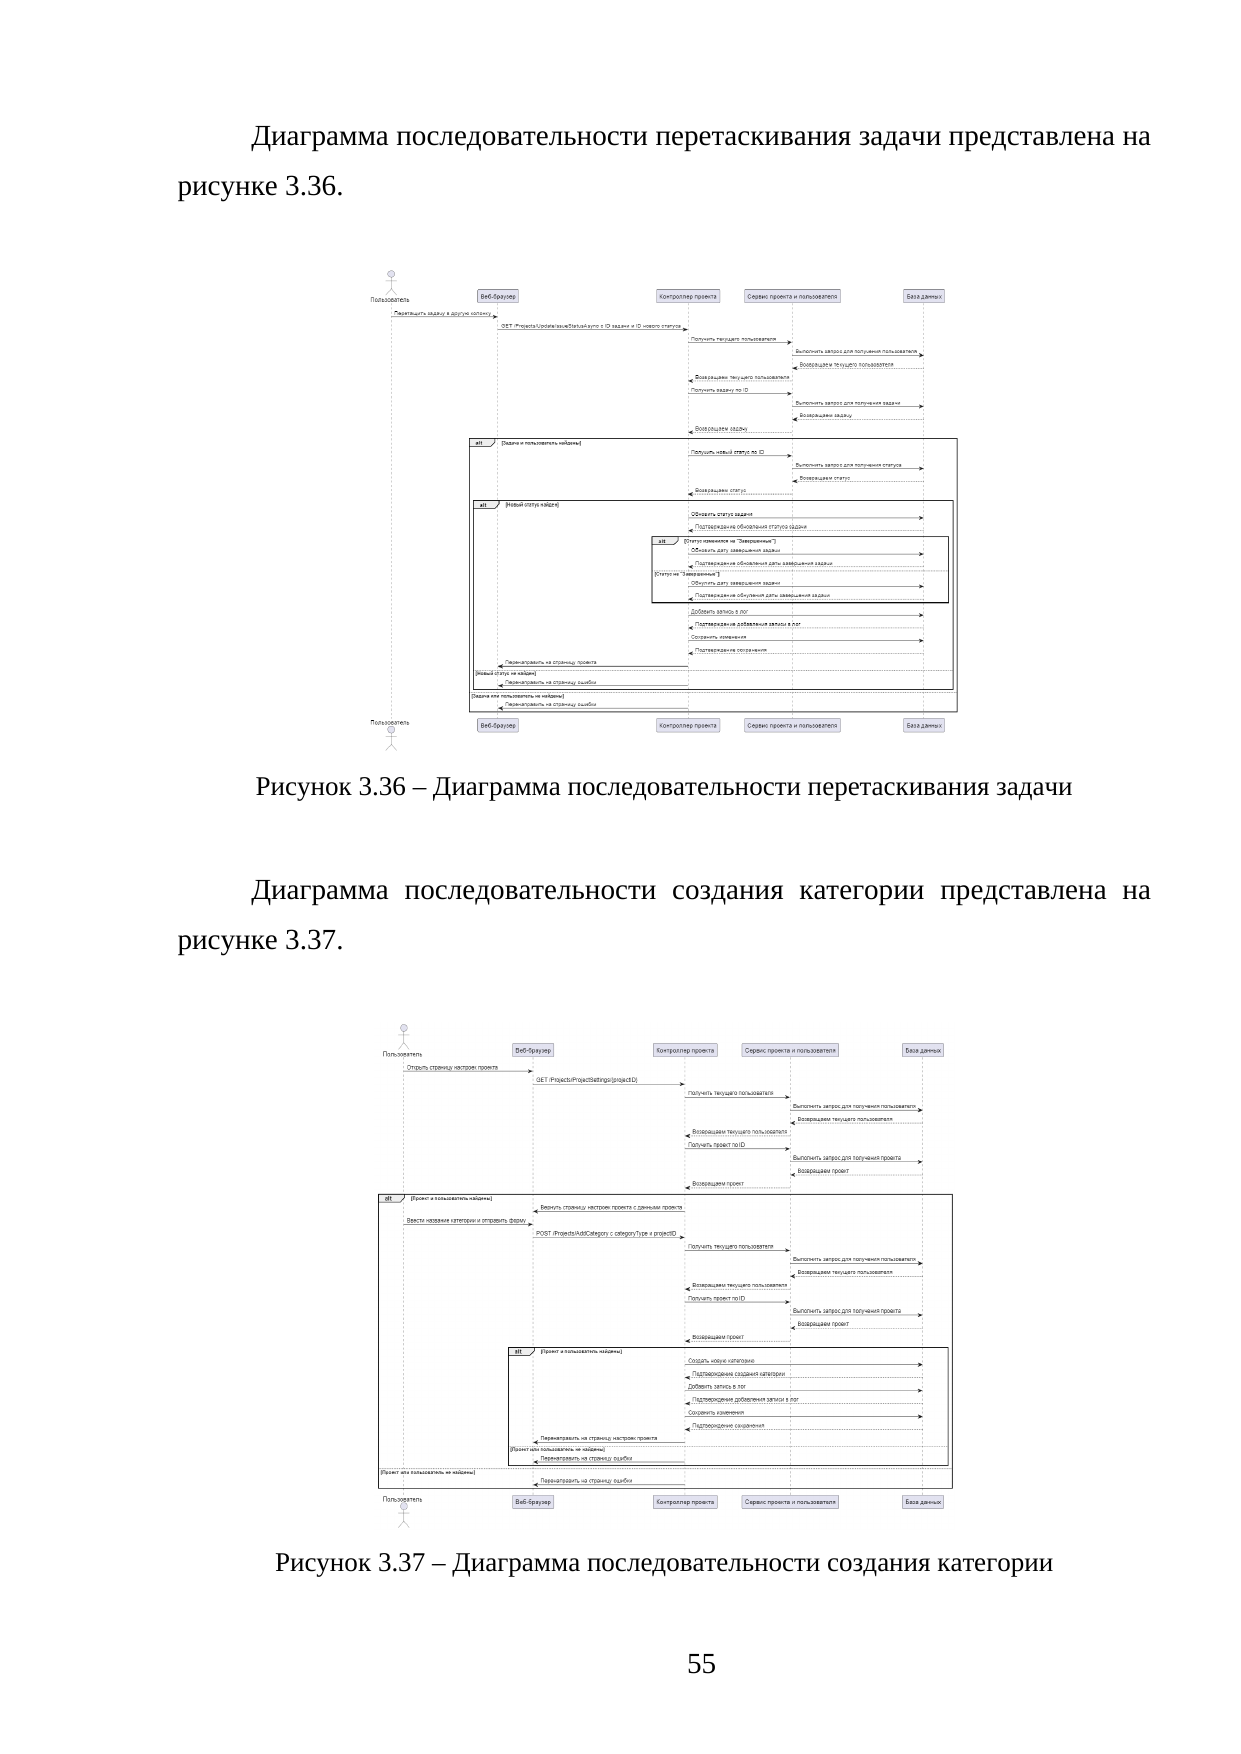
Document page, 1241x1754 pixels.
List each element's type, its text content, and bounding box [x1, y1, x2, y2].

text Диаграмма последовательности перетаскивания задачи представлена на рисунке 3.36. [177, 118, 1152, 202]
picture [374, 1022, 955, 1530]
text Рисунок 3.37 – Диаграмма последовательности создания категории [177, 1546, 1152, 1577]
text Диаграмма последовательности создания категории представлена на рисунке 3.37. [177, 872, 1152, 956]
text Рисунок 3.36 – Диаграмма последовательности перетаскивания задачи [177, 770, 1152, 801]
picture [368, 269, 960, 753]
